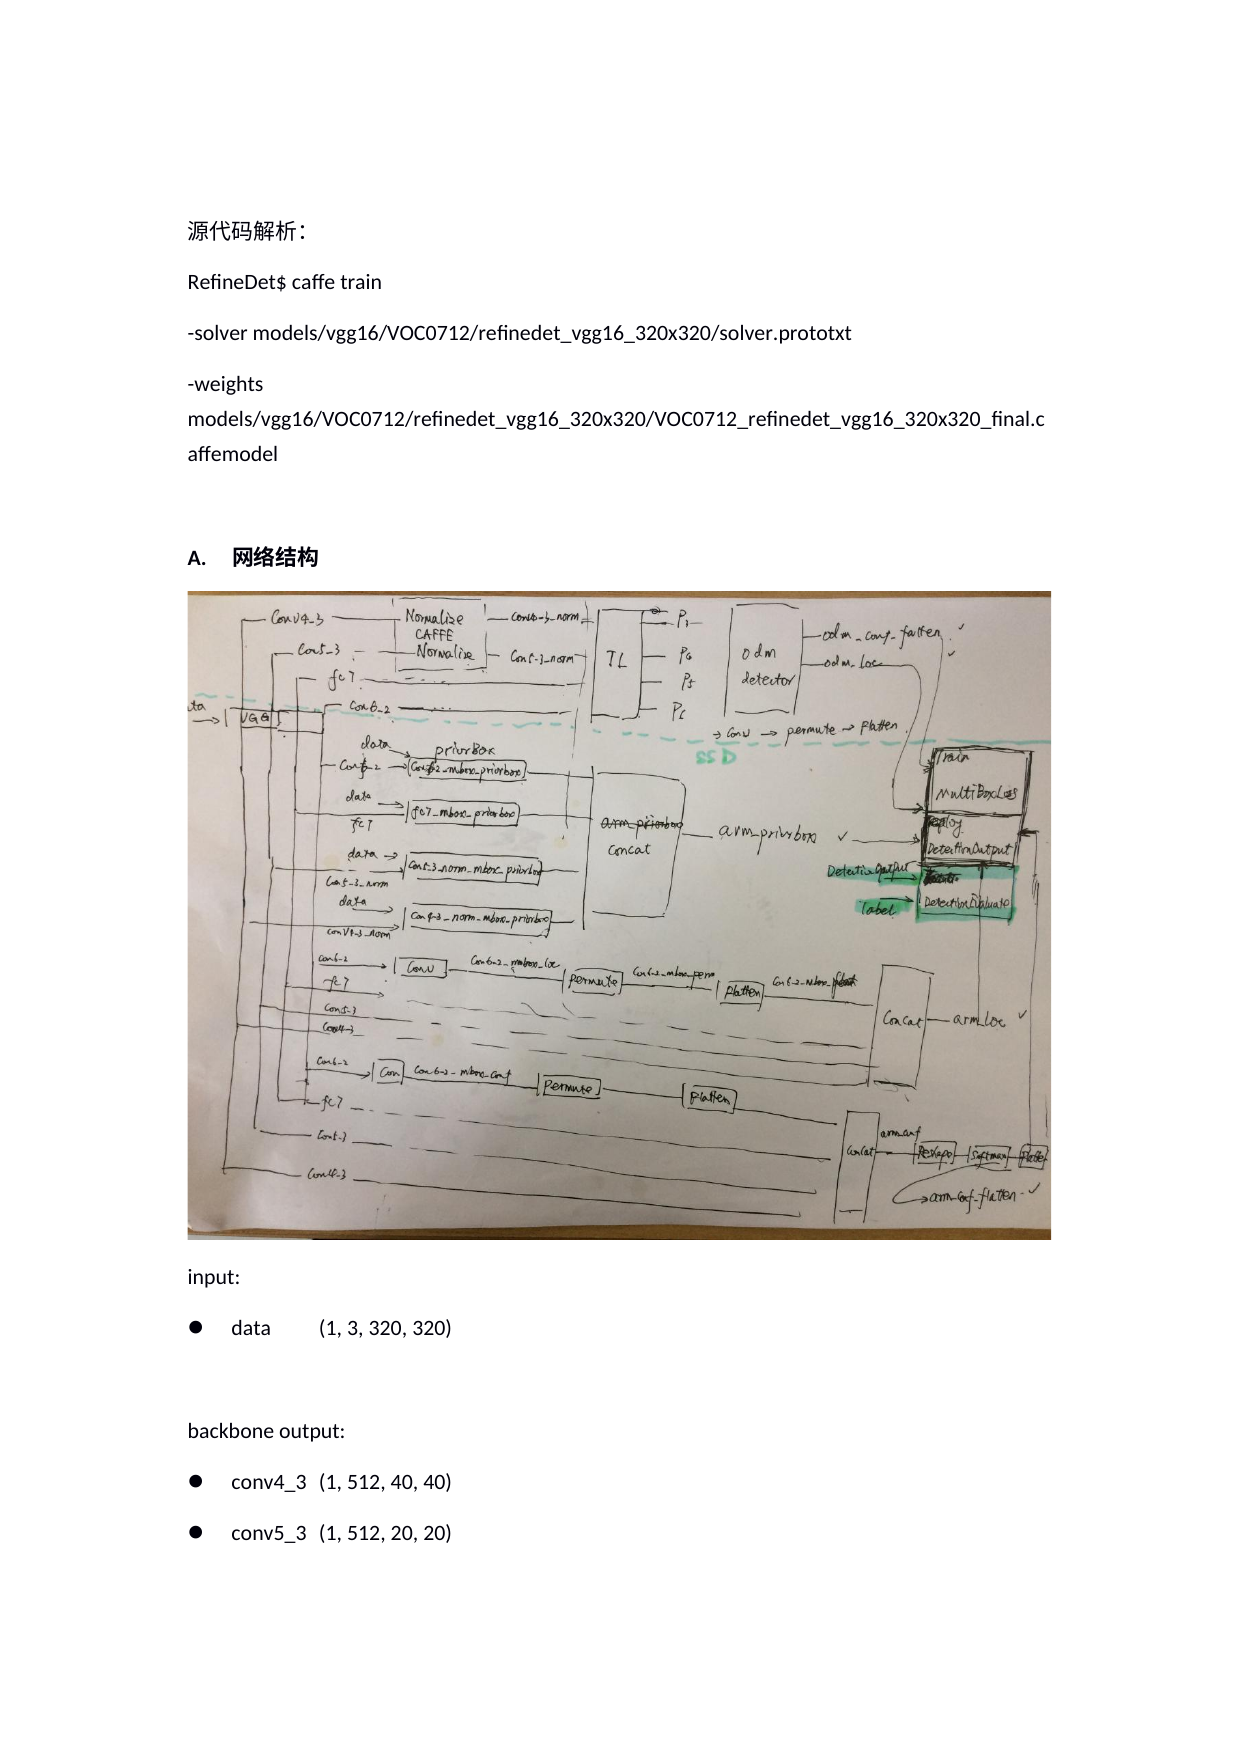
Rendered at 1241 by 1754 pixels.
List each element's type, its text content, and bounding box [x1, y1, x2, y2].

text -weights models/vgg16/VOC0712/refinedet_vgg16_320x320/VOC0712_refinedet_vgg16_320x320_final.caffemodel [187, 367, 1053, 470]
text backbone output: [187, 1414, 1053, 1447]
text input: [187, 1260, 1053, 1293]
text 源代码解析： [187, 213, 1053, 246]
text -solver models/vgg16/VOC0712/refinedet_vgg16_320x320/solver.prototxt [187, 316, 1053, 349]
list conv5_3 (1, 512, 20, 20) [187, 1517, 1053, 1549]
picture [187, 591, 1052, 1240]
list conv4_3 (1, 512, 40, 40) [187, 1465, 1053, 1498]
text RefineDet$ caffe train [187, 265, 1053, 297]
list data (1, 3, 320, 320) [187, 1312, 1053, 1344]
list 网络结构 [187, 540, 1053, 572]
